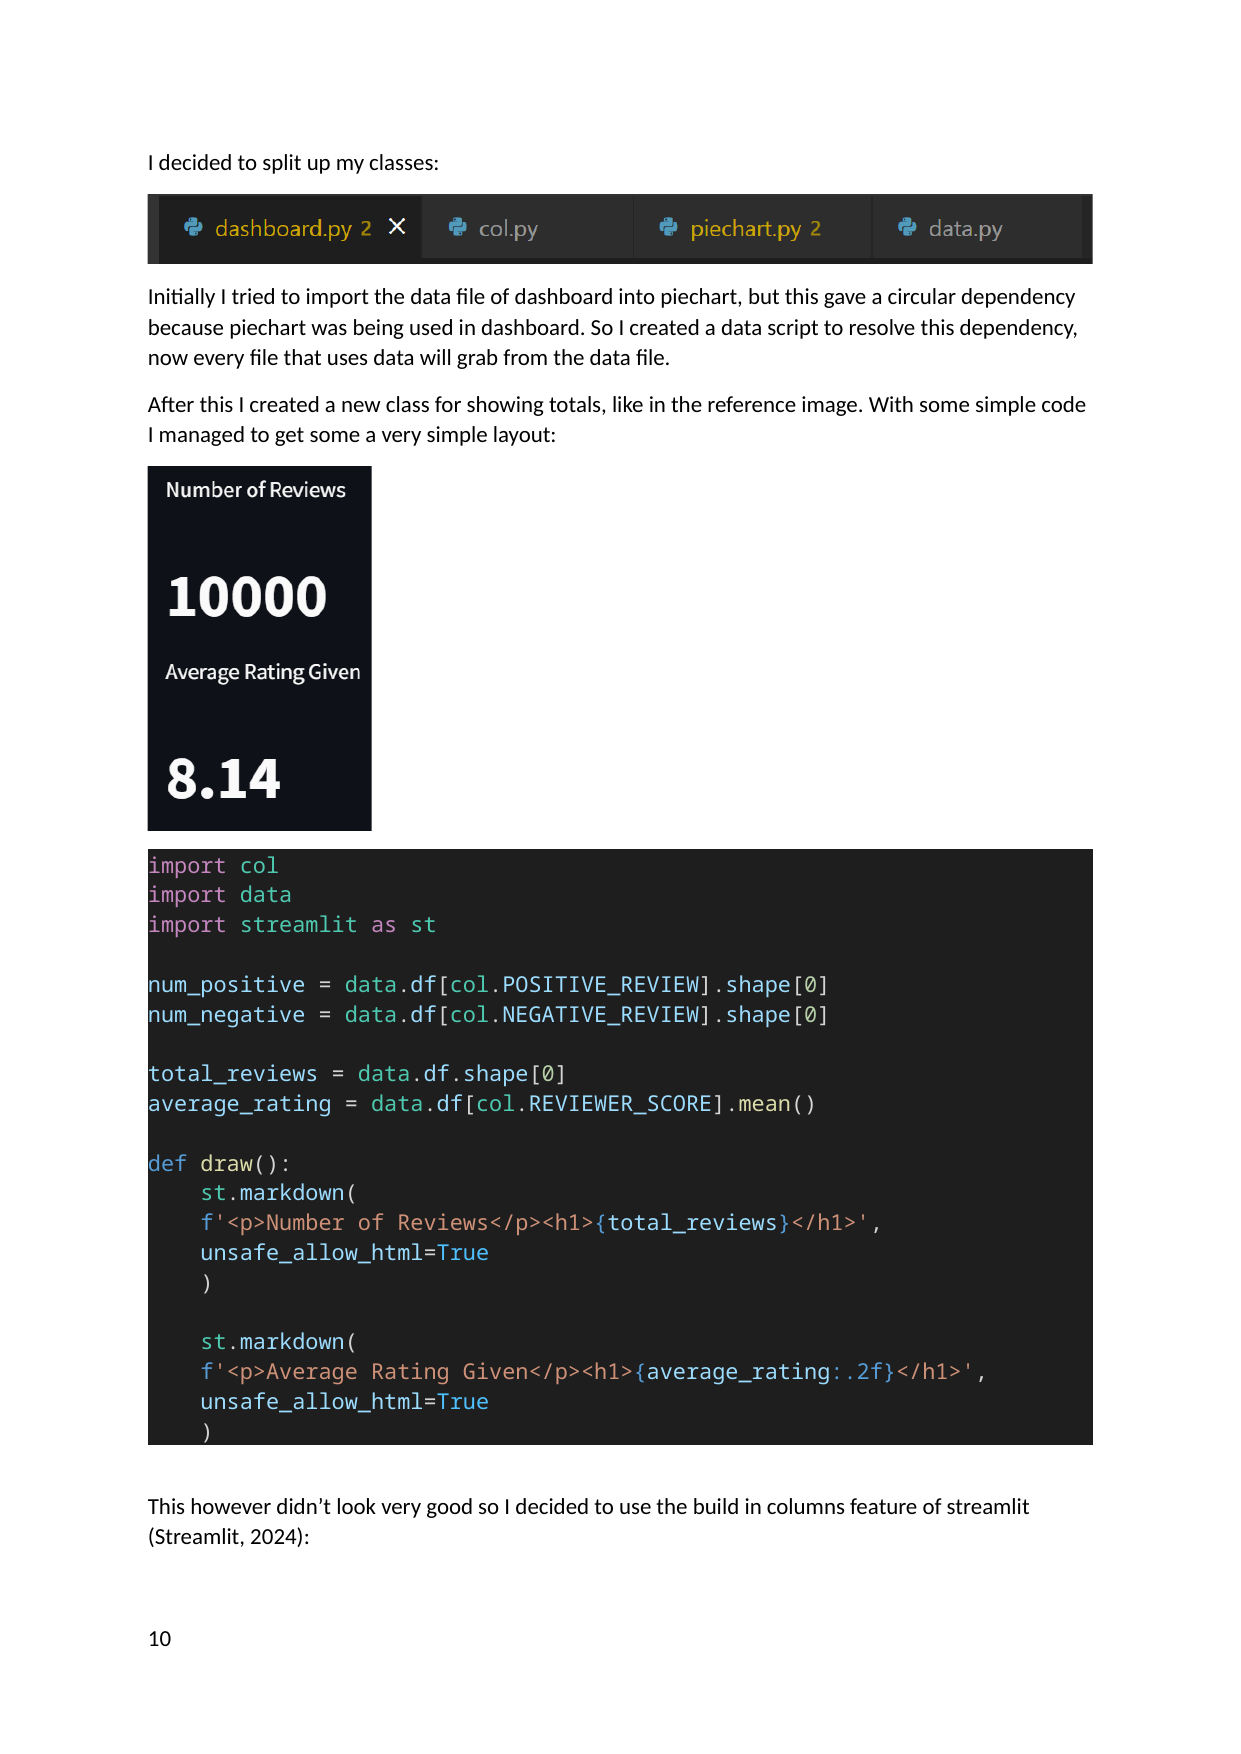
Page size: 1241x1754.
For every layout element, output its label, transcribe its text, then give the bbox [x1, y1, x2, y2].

text unsafe_allow_html=True [148, 1237, 1093, 1267]
text def draw(): [148, 1147, 1093, 1177]
text st.markdown( [148, 1326, 1093, 1356]
text f'<p>Number of Reviews</p><h1>{total_reviews}</h1>', [148, 1207, 1093, 1237]
text This however didn’t look very good so I decided to use the build in columns feature of streamlit : [148, 1492, 1093, 1551]
picture [147, 194, 1093, 264]
picture [147, 466, 372, 831]
text import col [148, 849, 1093, 879]
text import data [148, 879, 1093, 909]
text unsafe_allow_html=True [148, 1386, 1093, 1416]
text f'<p>Average Rating Given</p><h1>{average_rating:.2f}</h1>', [148, 1356, 1093, 1386]
text import streamlit as st [148, 909, 1093, 939]
text ) [148, 1267, 1093, 1296]
text After this I created a new class for showing totals, like in the reference image. With some simple code I managed to get some a very simple layout: [148, 390, 1093, 448]
text I decided to split up my classes: [148, 148, 1093, 176]
text Initially I tried to import the data file of dashboard into piechart, but this gave a circular dependency because piechart was being used in dashboard. So I created a data script to resolve this dependency, now every file that uses data will grab from the data file. [148, 282, 1093, 371]
text num_positive = data.df[col.POSITIVE_REVIEW].shape[0] [148, 969, 1093, 998]
text total_reviews = data.df.shape[0] [148, 1058, 1093, 1088]
text average_rating = data.df[col.REVIEWER_SCORE].mean() [148, 1088, 1093, 1118]
text st.markdown( [148, 1177, 1093, 1207]
text num_negative = data.df[col.NEGATIVE_REVIEW].shape[0] [148, 998, 1093, 1028]
text ) [148, 1416, 1093, 1445]
